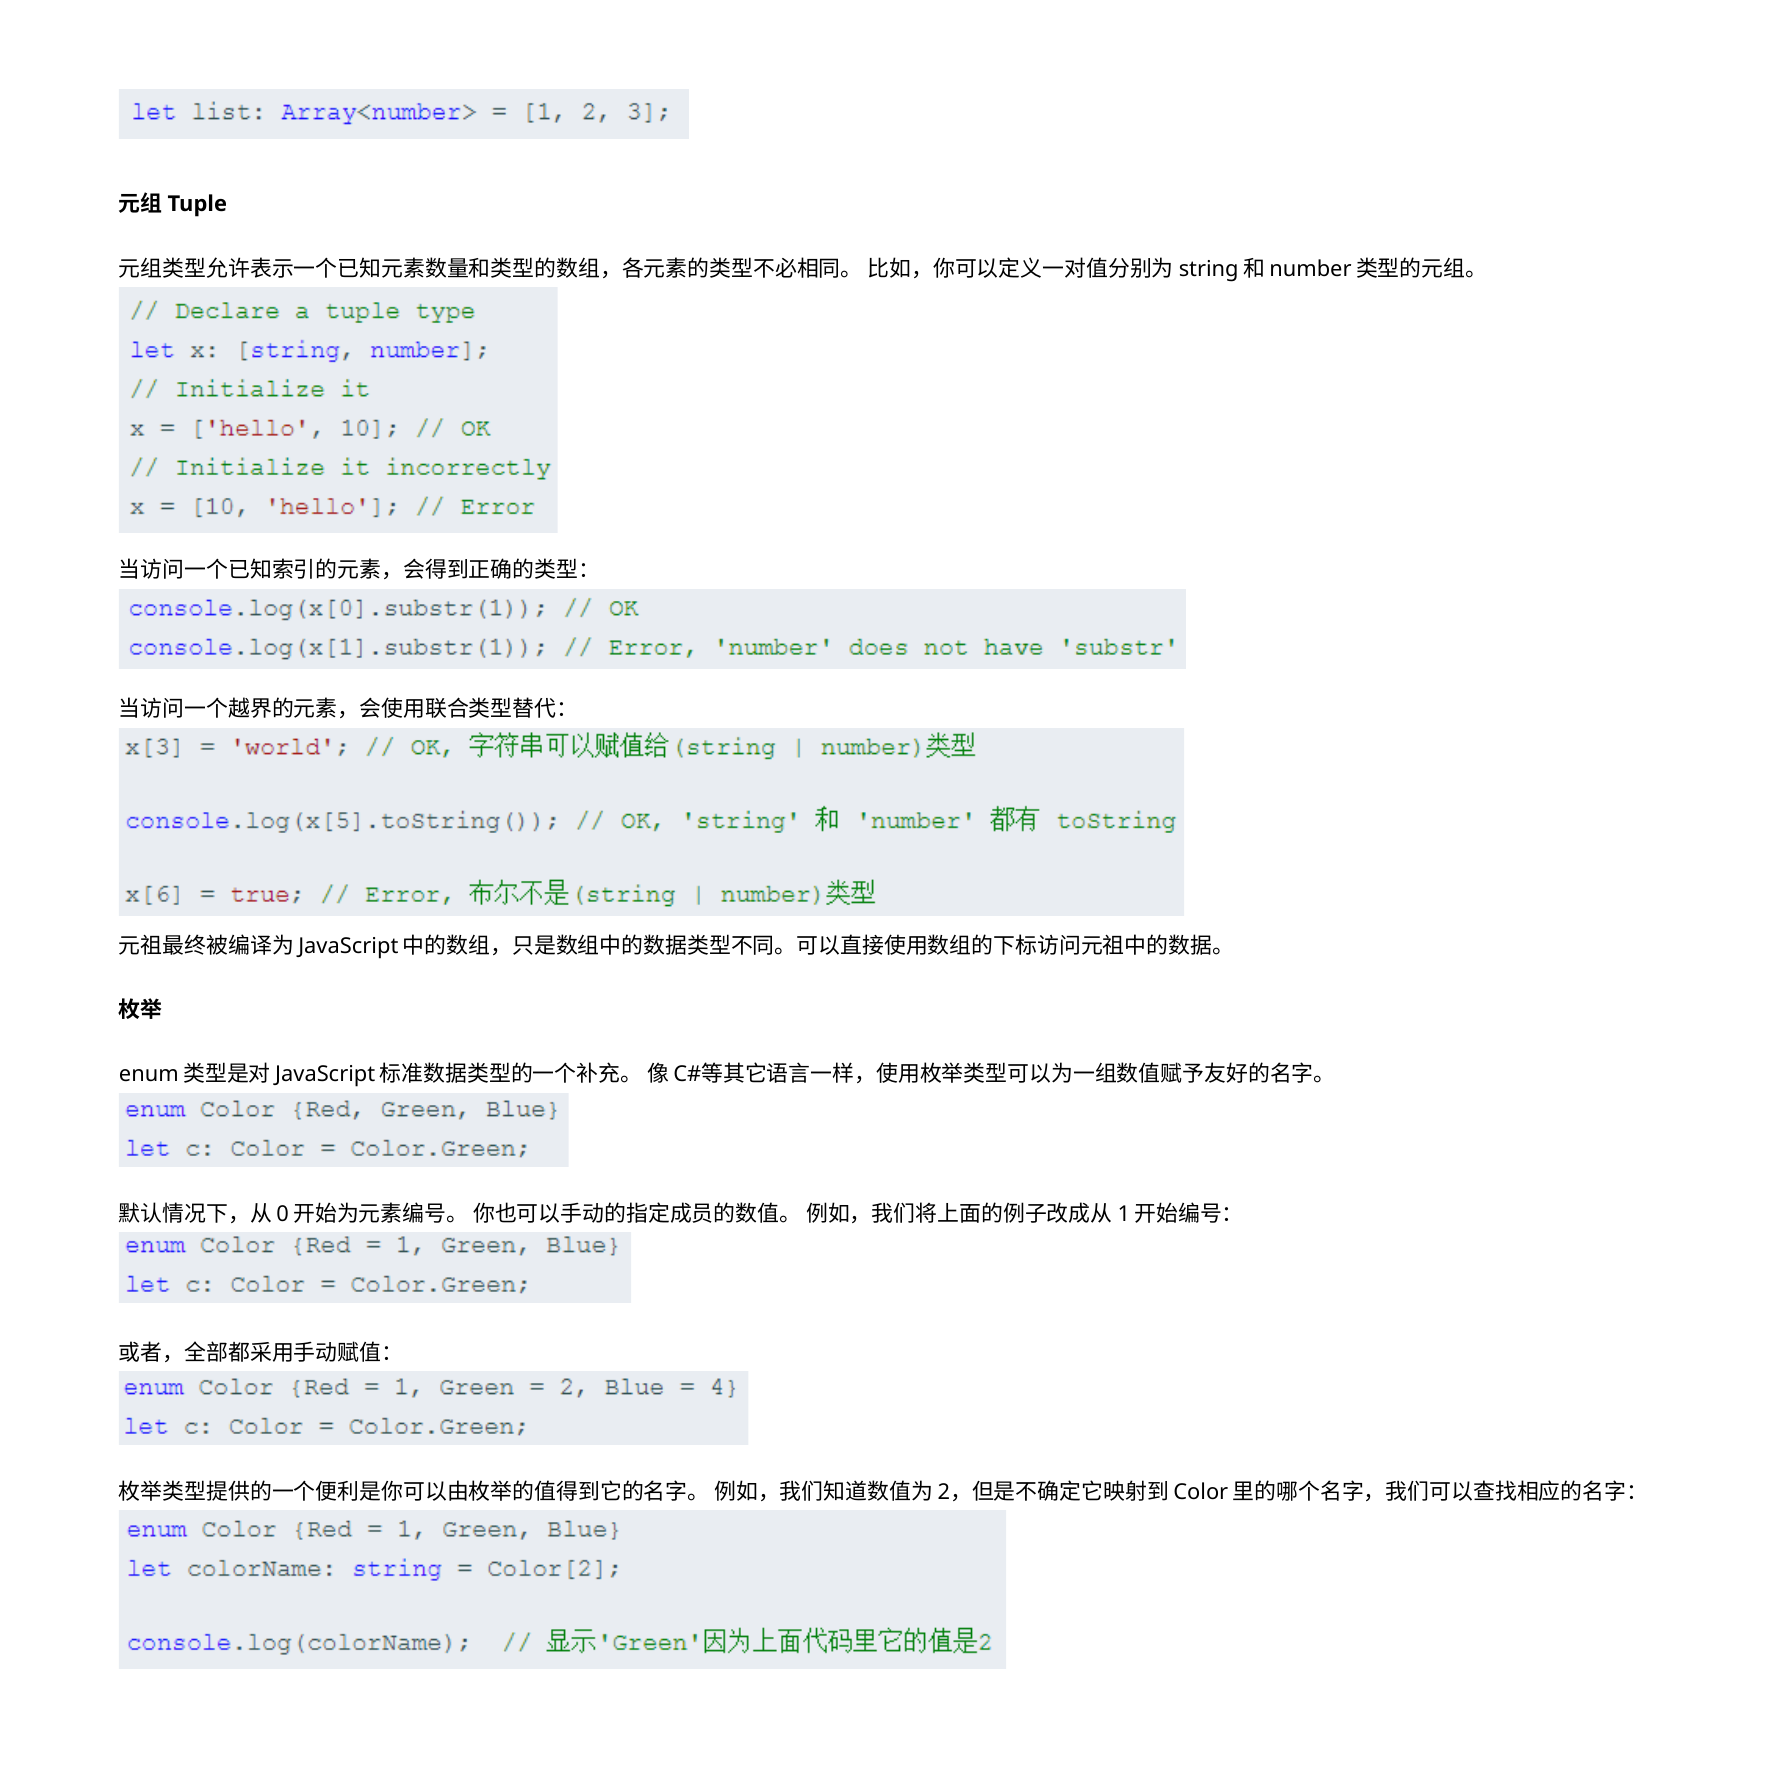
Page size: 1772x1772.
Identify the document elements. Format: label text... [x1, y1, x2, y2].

list 当访问一个越界的元素，会使用联合类型替代： [119, 691, 1697, 723]
list 元组类型允许表示一个已知元素数量和类型的数组，各元素的类型不必相同。 比如，你可以定义一对值分别为 string和number类型的元组。 [119, 250, 1697, 283]
picture [118, 1510, 1007, 1669]
picture [118, 589, 1186, 669]
picture [118, 287, 558, 533]
subtitle 元组 Tuple [75, 186, 1697, 219]
list 默认情况下，从0开始为元素编号。 你也可以手动的指定成员的数值。 例如，我们将上面的例子改成从 1开始编号： [119, 1195, 1697, 1228]
list 或者，全部都采用手动赋值： [119, 1334, 1697, 1367]
list enum类型是对JavaScript标准数据类型的一个补充。 像C#等其它语言一样，使用枚举类型可以为一组数值赋予友好的名字。 [119, 1056, 1697, 1089]
list 当访问一个已知索引的元素，会得到正确的类型： [119, 552, 1697, 584]
picture [118, 1232, 632, 1303]
picture [118, 728, 1185, 916]
list 枚举类型提供的一个便利是你可以由枚举的值得到它的名字。 例如，我们知道数值为2，但是不确定它映射到Color里的哪个名字，我们可以查找相应的名字： [119, 1473, 1697, 1506]
list 元祖最终被编译为JavaScript中的数组，只是数组中的数据类型不同。可以直接使用数组的下标访问元祖中的数据。 [119, 928, 1697, 960]
picture [118, 1093, 569, 1167]
picture [118, 1371, 749, 1445]
subtitle 枚举 [75, 992, 1697, 1024]
picture [118, 89, 689, 139]
